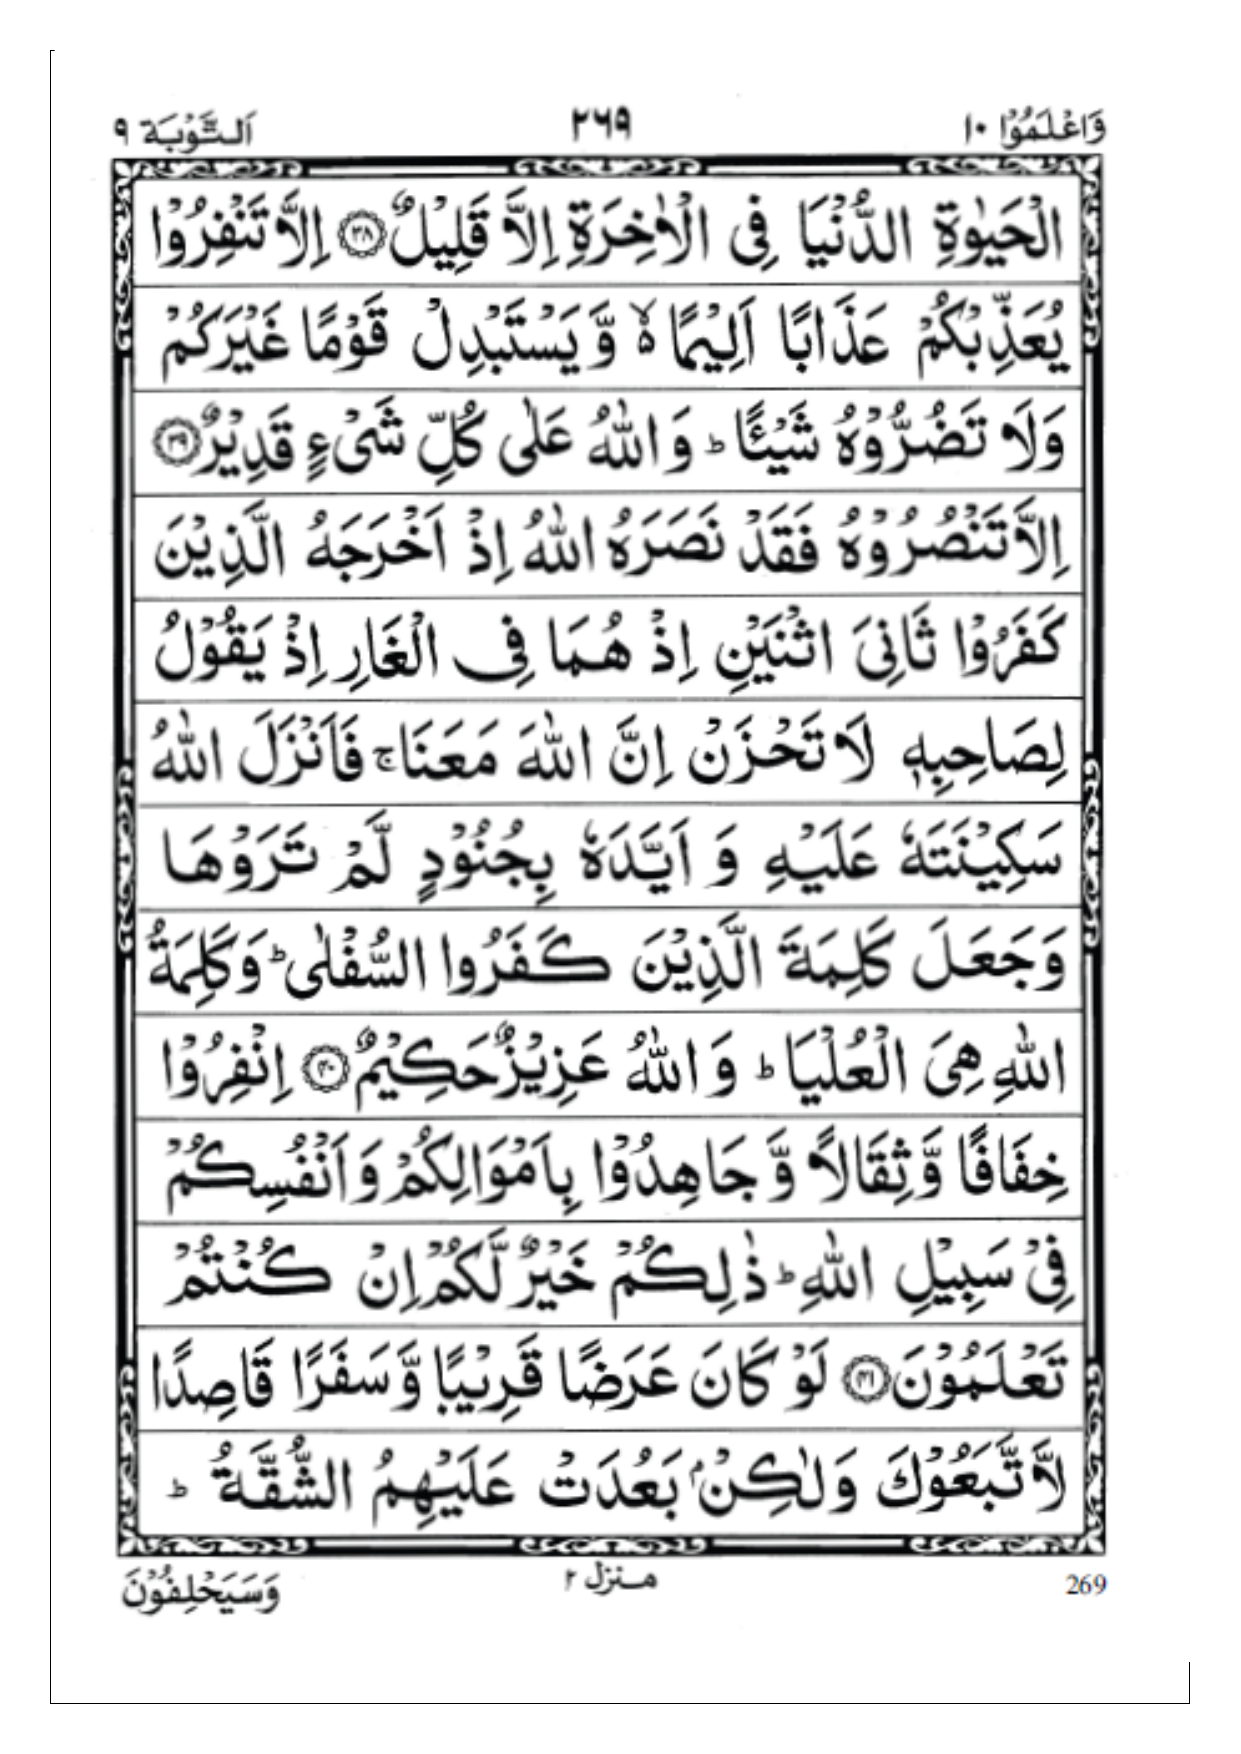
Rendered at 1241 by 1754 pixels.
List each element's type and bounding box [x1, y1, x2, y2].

picture [54, 37, 1240, 1662]
